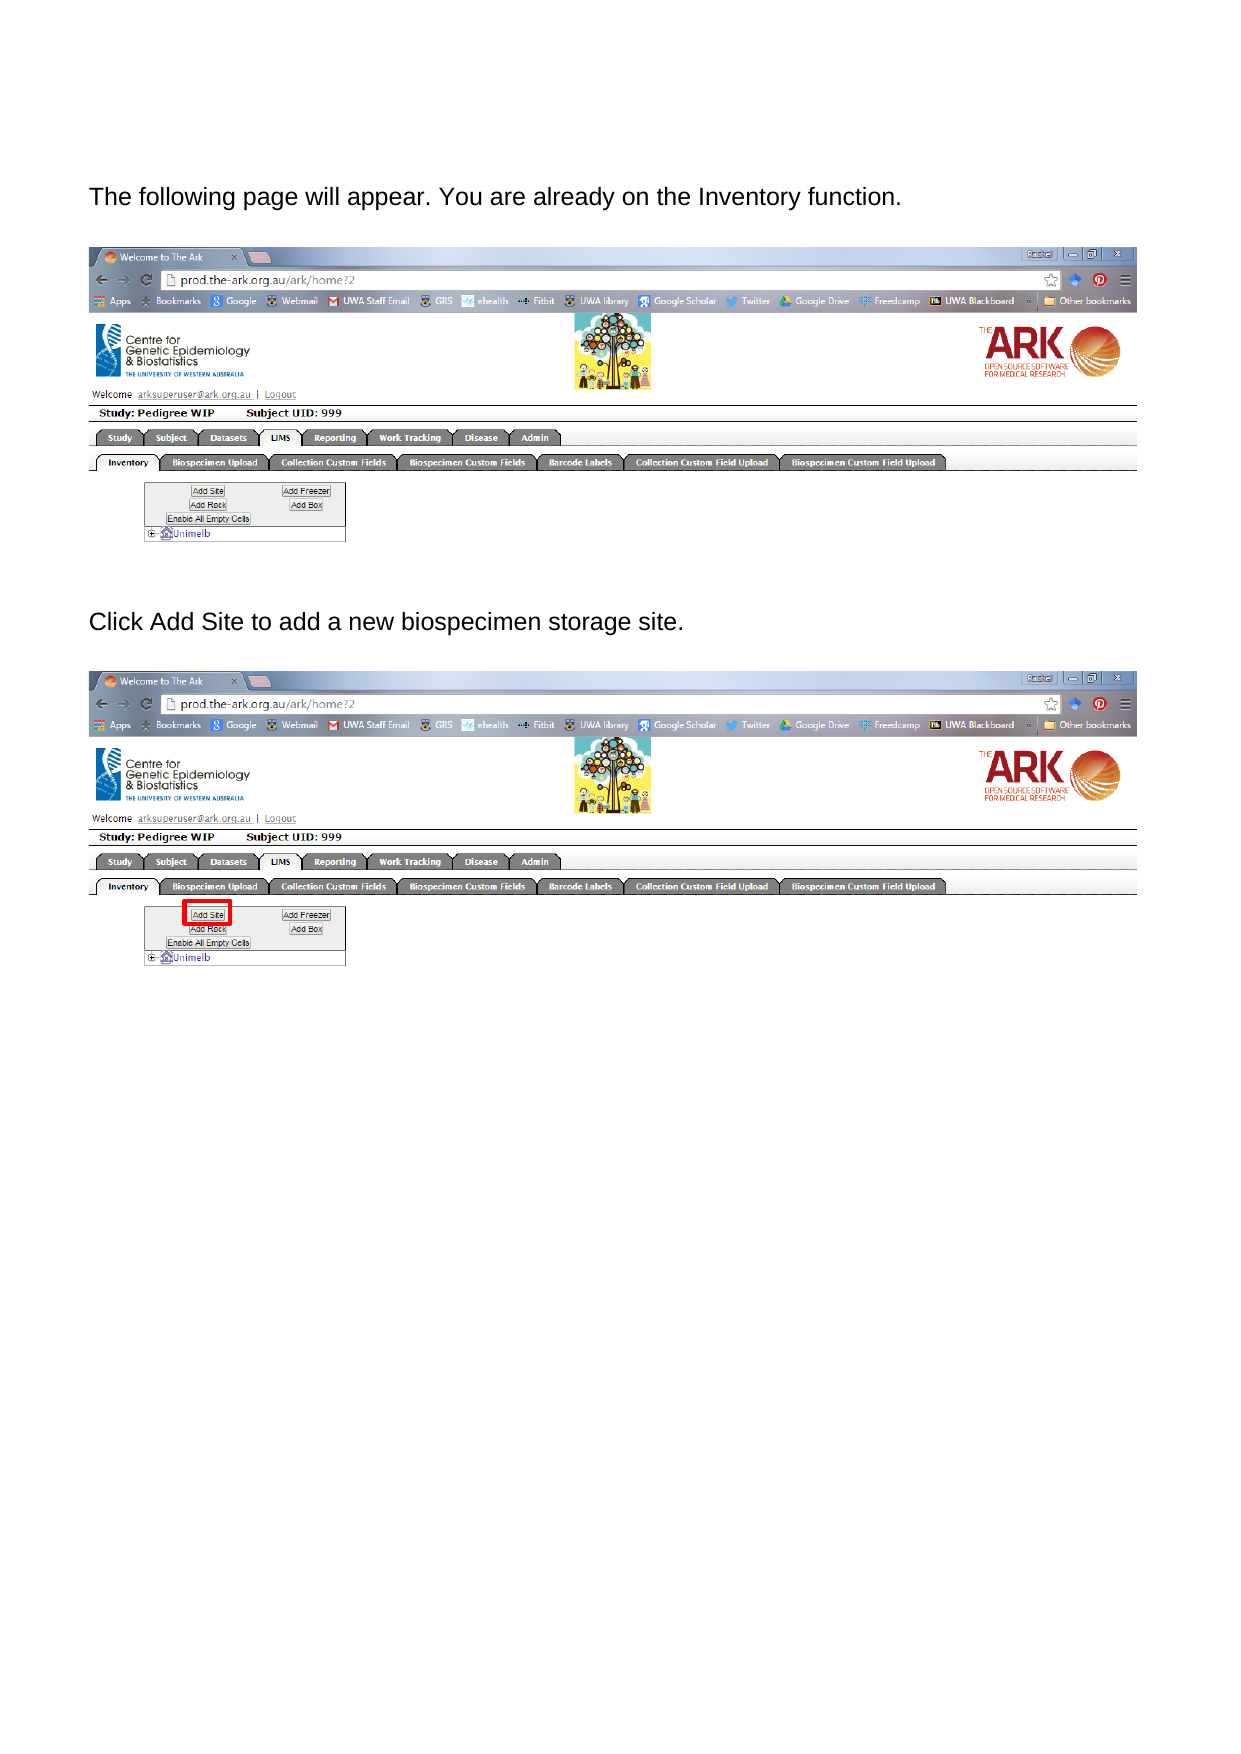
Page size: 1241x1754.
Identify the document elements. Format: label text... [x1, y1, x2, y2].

picture [88, 671, 1137, 995]
text Click Add Site to add a new biospecimen storage site. [89, 606, 1181, 635]
picture [88, 247, 1137, 571]
text The following page will appear. You are already on the Inventory function. [89, 182, 1181, 211]
